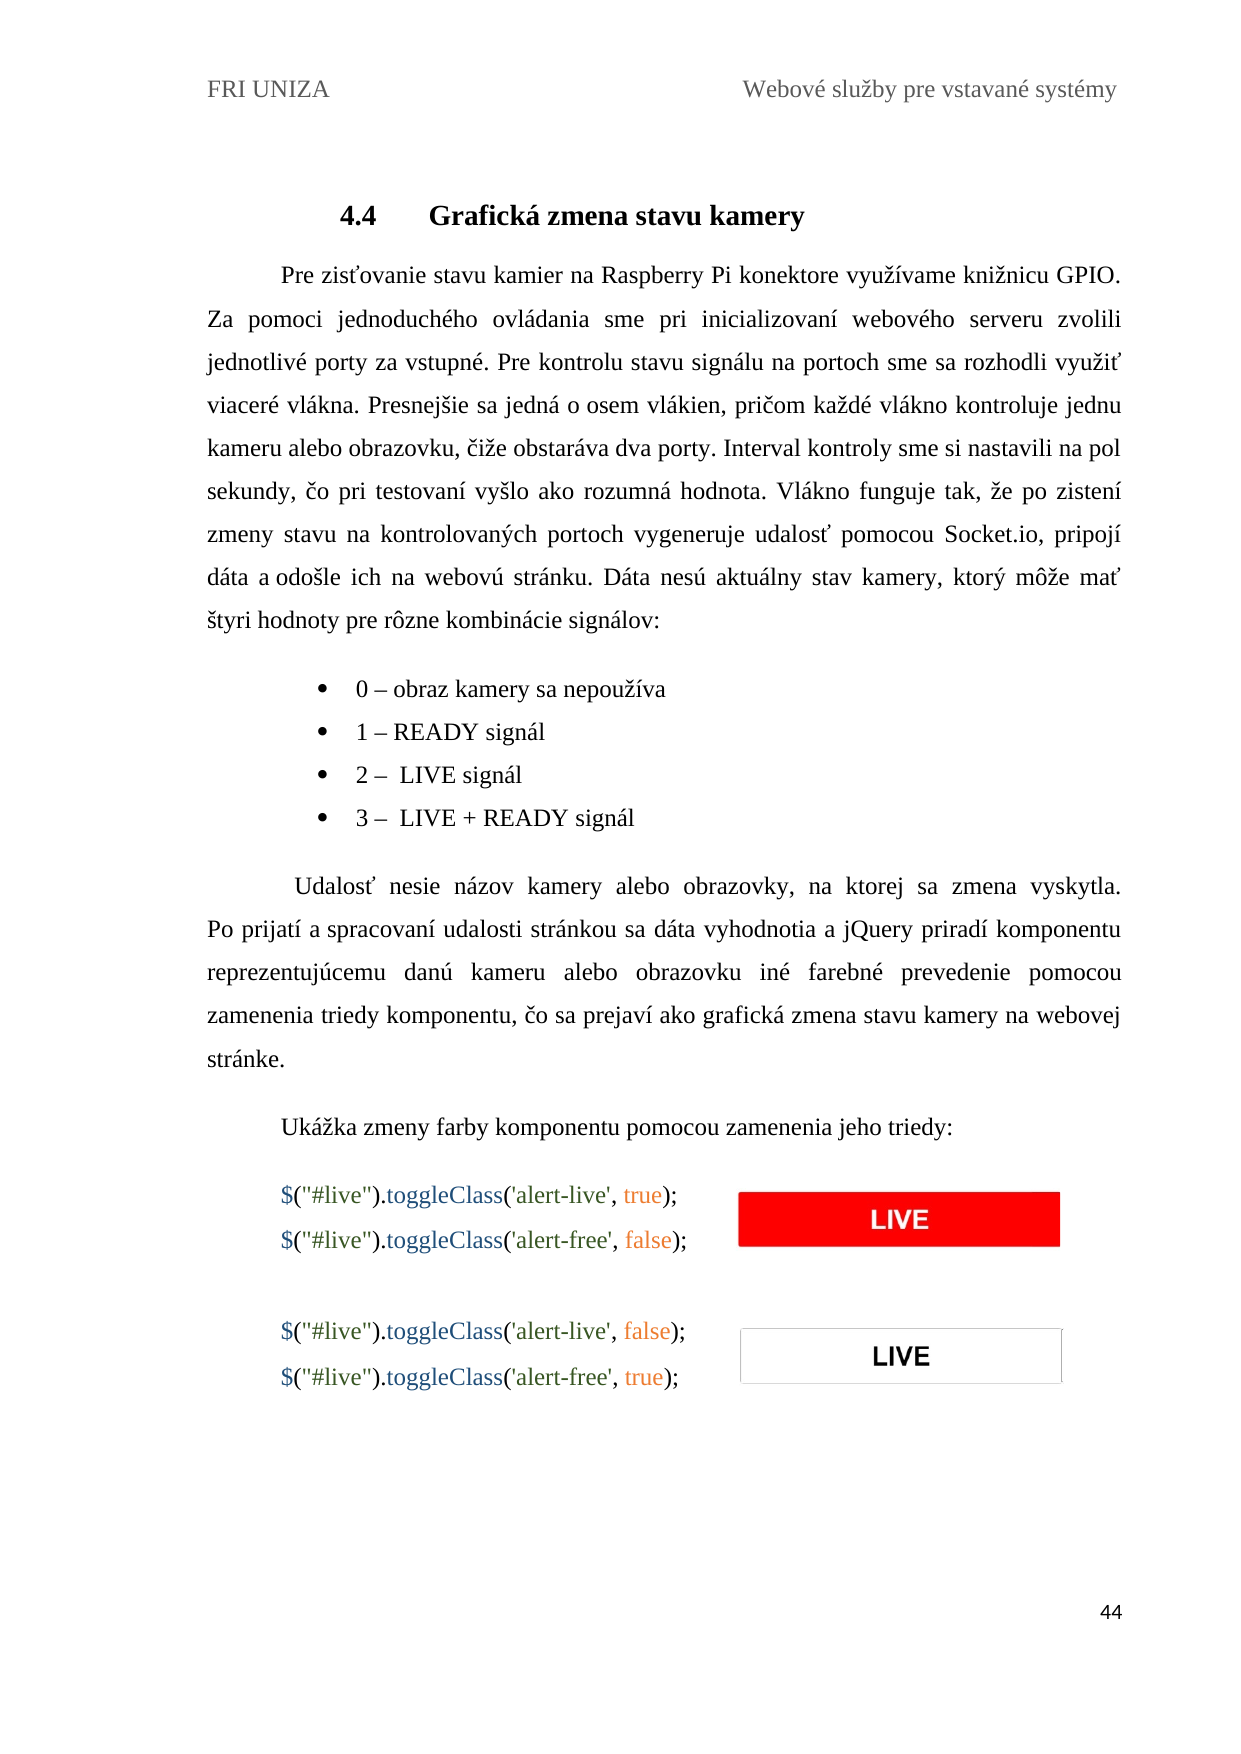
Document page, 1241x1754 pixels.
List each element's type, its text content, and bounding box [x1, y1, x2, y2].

text $("#live").toggleClass('alert-free', true); [207, 1362, 1122, 1391]
list 0 – obraz kamery sa nepoužíva [318, 674, 1122, 702]
picture [735, 1209, 1061, 1225]
text Ukážka zmeny farby komponentu pomocou zamenenia jeho triedy: [207, 1112, 1122, 1141]
picture [739, 1345, 1064, 1362]
subtitle Grafická zmena stavu kamery [266, 198, 1122, 231]
text $("#live").toggleClass('alert-live', false); [281, 1316, 1122, 1345]
list 3 – LIVE + READY signál [318, 803, 1122, 832]
text $("#live").toggleClass('alert-live', true); [207, 1180, 1122, 1209]
list 1 – READY signál [318, 717, 1122, 746]
text Udalosť nesie názov kamery alebo obrazovky, na ktorej sa zmena vyskytla. Po prijatí a spracovaní udalosti stránkou sa dáta vyhodnotia a jQuery priradí komponentu reprezentujúcemu danú kameru alebo obrazovku iné farebné prevedenie pomocou zamenenia triedy komponentu, čo sa prejaví ako grafická zmena stavu kamery na webovej stránke. [207, 871, 1122, 1072]
text Pre zisťovanie stavu kamier na Raspberry Pi konektore využívame knižnicu GPIO. Za pomoci jednoduchého ovládania sme pri inicializovaní webového serveru zvolili jednotlivé porty za vstupné. Pre kontrolu stavu signálu na portoch sme sa rozhodli využiť viaceré vlákna. Presnejšie sa jedná o osem vlákien, pričom každé vlákno kontroluje jednu kameru alebo obrazovku, čiže obstaráva dva porty. Interval kontroly sme si nastavili na pol sekundy, čo pri testovaní vyšlo ako rozumná hodnota. Vlákno funguje tak, že po zistení zmeny stavu na kontrolovaných portoch vygeneruje udalosť pomocou Socket.io, pripojí dáta a odošle ich na webovú stránku. Dáta nesú aktuálny stav kamery, ktorý môže mať štyri hodnoty pre rôzne kombinácie signálov: [207, 261, 1122, 634]
text $("#live").toggleClass('alert-free', false); [281, 1225, 1122, 1254]
list 2 – LIVE signál [318, 760, 1122, 789]
